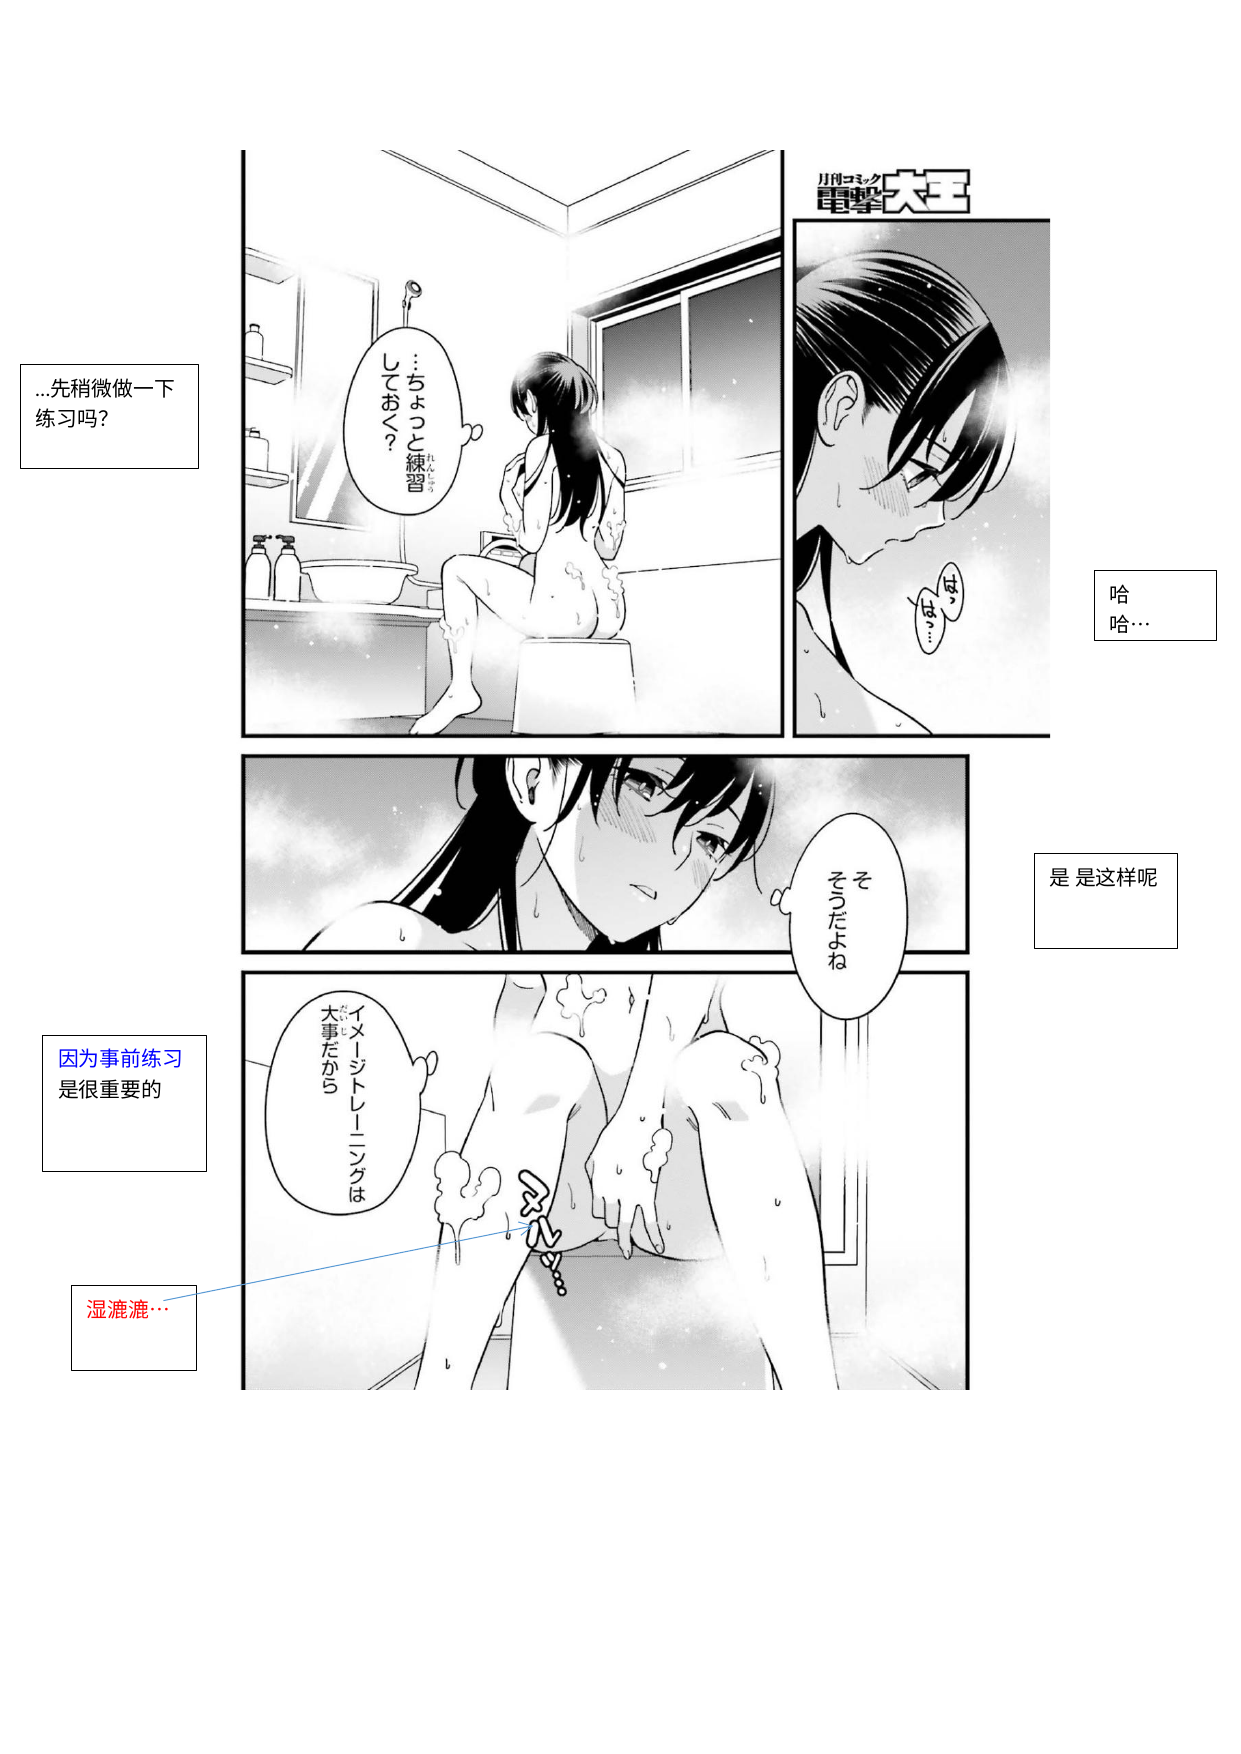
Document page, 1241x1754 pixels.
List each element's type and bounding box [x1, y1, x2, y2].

picture [187, 150, 1051, 1390]
